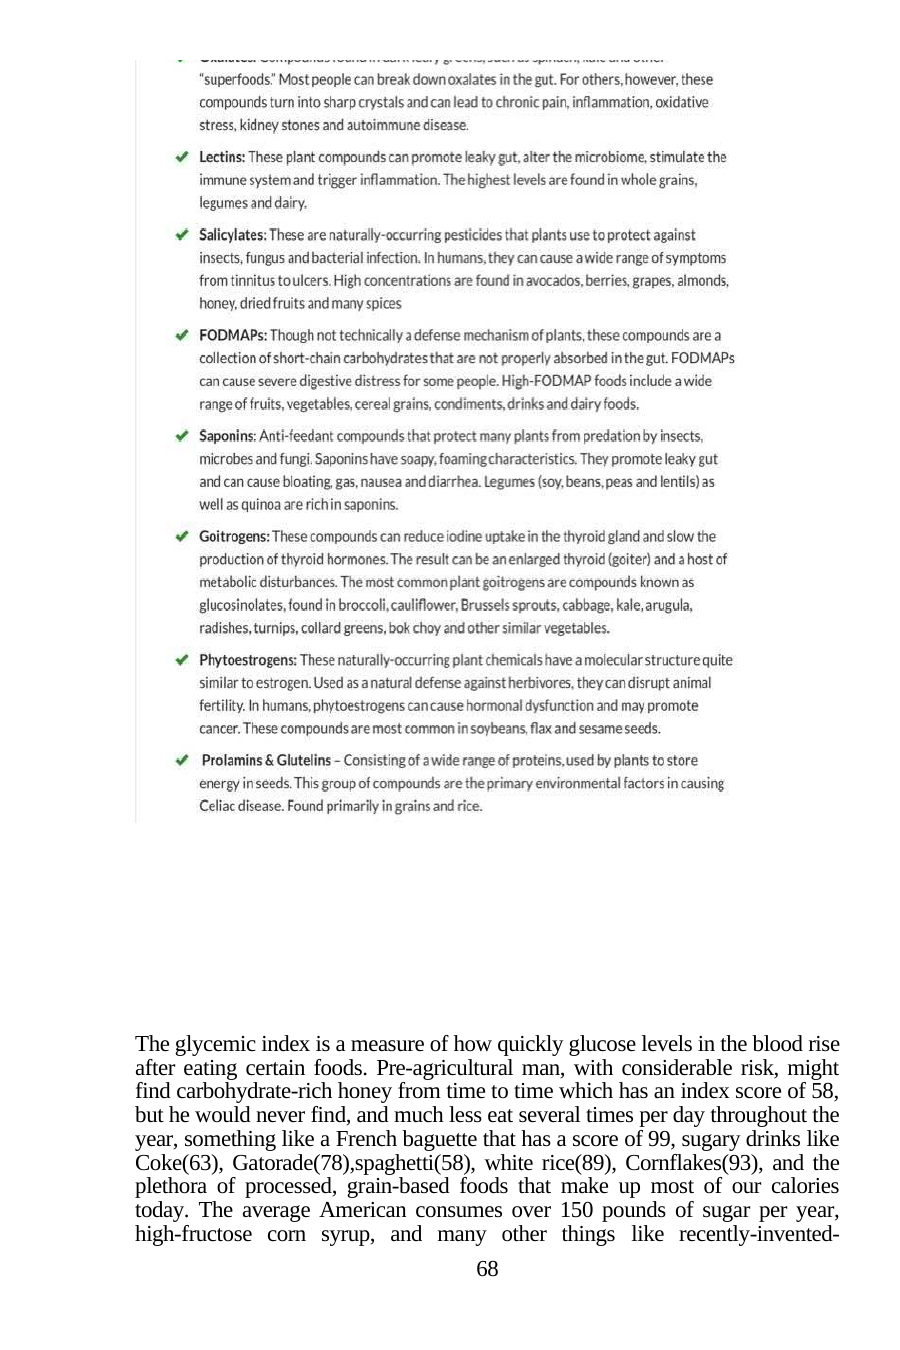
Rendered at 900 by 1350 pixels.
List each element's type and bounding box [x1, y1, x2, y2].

picture [135, 60, 760, 823]
text [135, 1033, 840, 1246]
